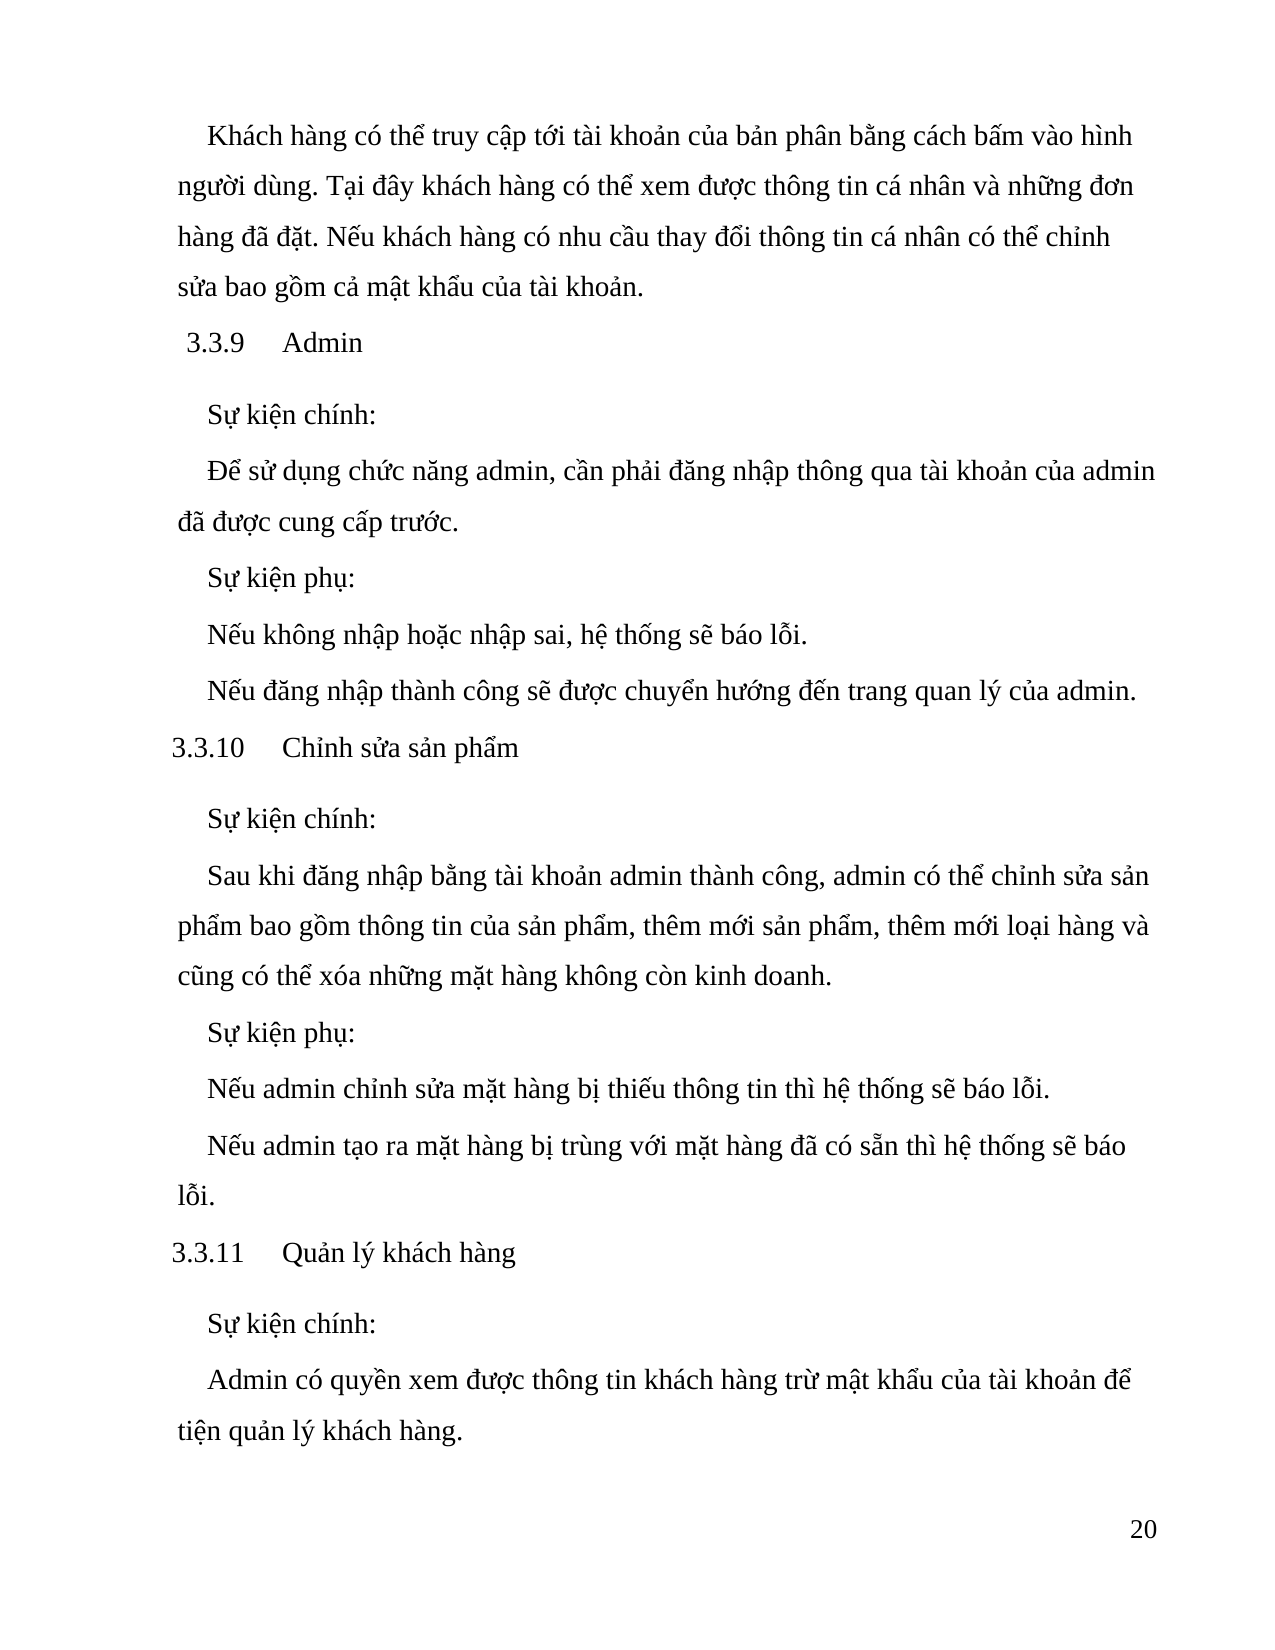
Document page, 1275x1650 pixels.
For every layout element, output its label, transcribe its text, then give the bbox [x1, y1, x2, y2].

list Quản lý khách hàng [244, 1235, 1157, 1268]
text Admin có quyền xem được thông tin khách hàng trừ mật khẩu của tài khoản để tiện quản lý khách hàng. [177, 1362, 1157, 1446]
text Nếu không nhập hoặc nhập sai, hệ thống sẽ báo lỗi. [177, 617, 1157, 650]
text Sự kiện chính: [177, 801, 1157, 834]
text Nếu admin tạo ra mặt hàng bị trùng với mặt hàng đã có sẵn thì hệ thống sẽ báo lỗi. [177, 1128, 1157, 1212]
text Sau khi đăng nhập bằng tài khoản admin thành công, admin có thể chỉnh sửa sản phẩm bao gồm thông tin của sản phẩm, thêm mới sản phẩm, thêm mới loại hàng và cũng có thể xóa những mặt hàng không còn kinh doanh. [177, 858, 1157, 992]
text Sự kiện chính: [177, 1306, 1157, 1339]
text Nếu admin chỉnh sửa mặt hàng bị thiếu thông tin thì hệ thống sẽ báo lỗi. [177, 1071, 1157, 1105]
text Khách hàng có thể truy cập tới tài khoản của bản phân bằng cách bấm vào hình người dùng. Tại đây khách hàng có thể xem được thông tin cá nhân và những đơn hàng đã đặt. Nếu khách hàng có nhu cầu thay đổi thông tin cá nhân có thể chỉnh sửa bao gồm cả mật khẩu của tài khoản. [177, 118, 1157, 303]
text Để sử dụng chức năng admin, cần phải đăng nhập thông qua tài khoản của admin đã được cung cấp trước. [177, 453, 1157, 537]
list Admin [244, 326, 1157, 359]
text Sự kiện phụ: [177, 1015, 1157, 1048]
text Sự kiện chính: [177, 397, 1157, 430]
text Sự kiện phụ: [177, 560, 1157, 594]
text Nếu đăng nhập thành công sẽ được chuyển hướng đến trang quan lý của admin. [177, 673, 1157, 707]
list Chỉnh sửa sản phẩm [244, 730, 1157, 763]
